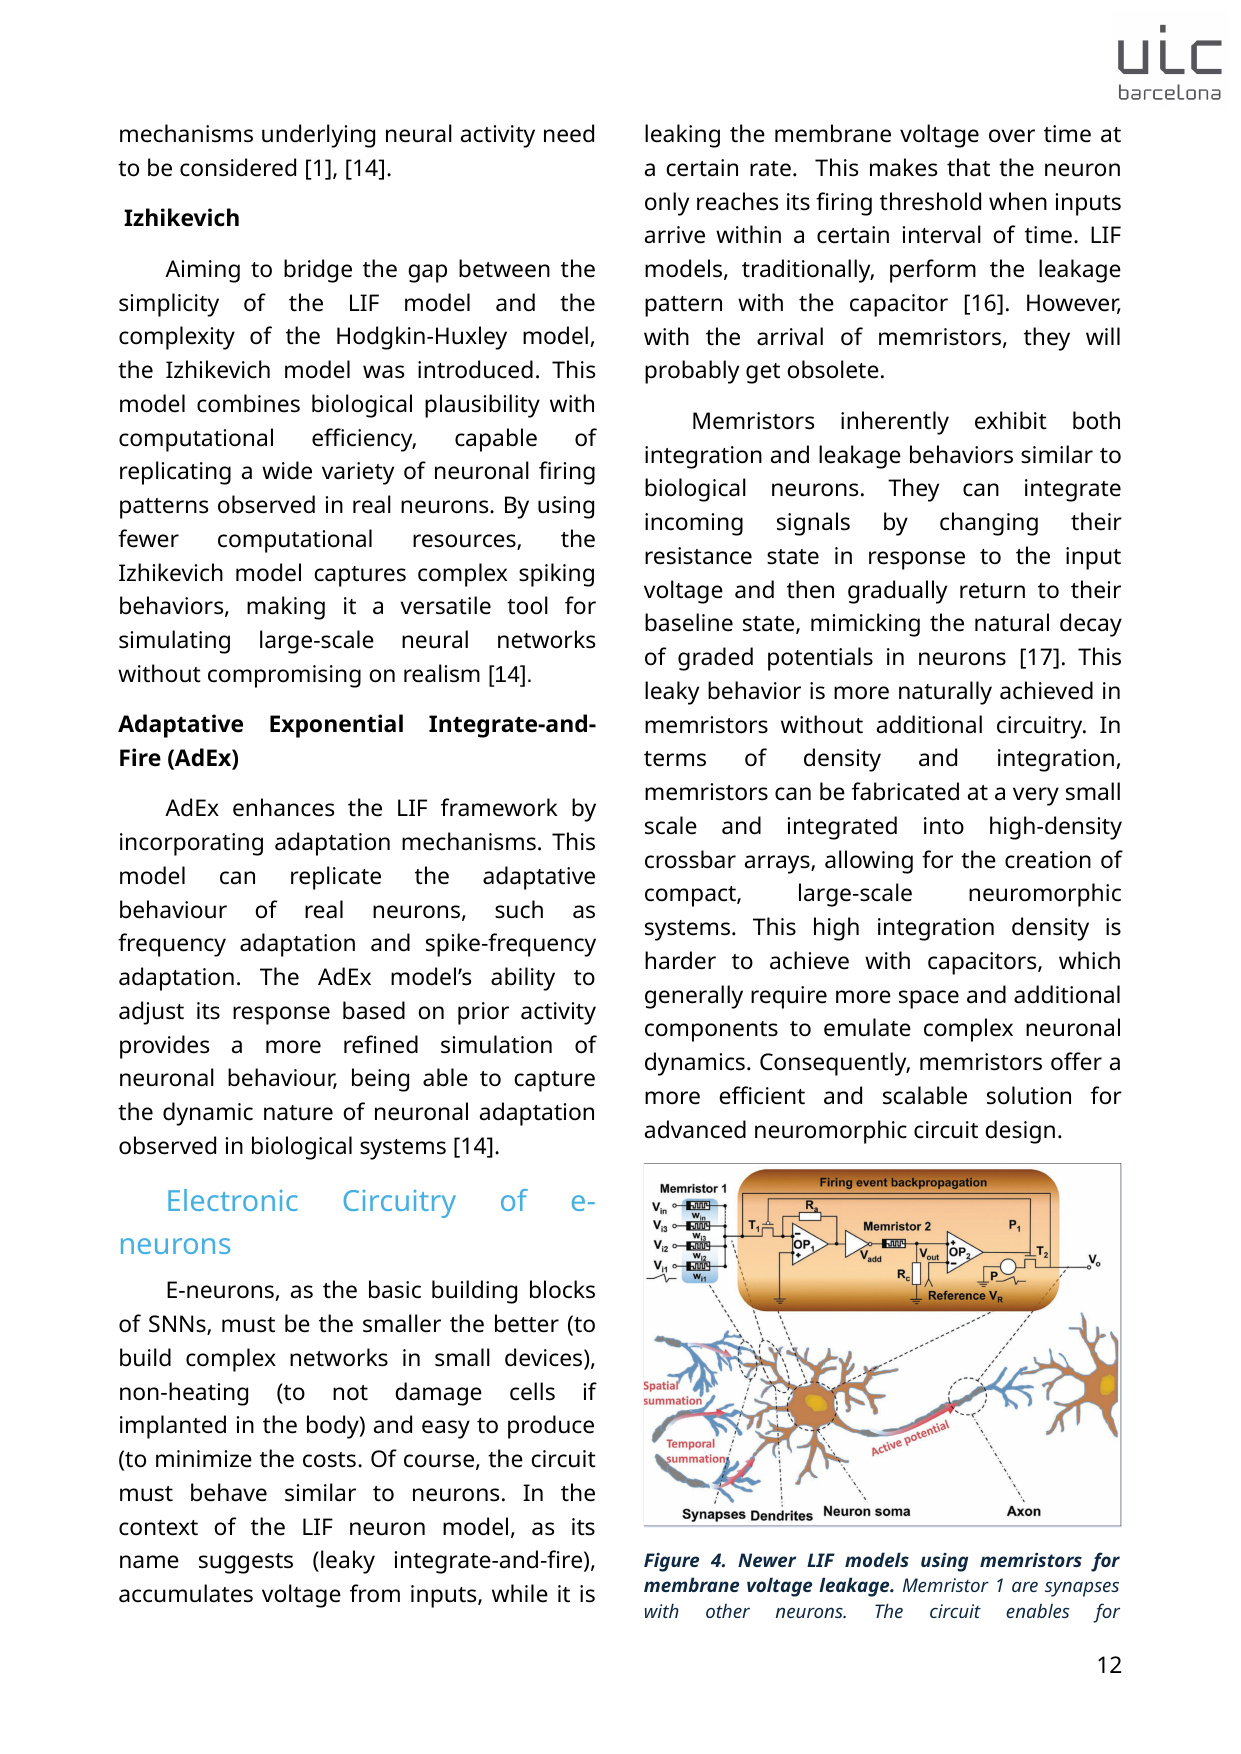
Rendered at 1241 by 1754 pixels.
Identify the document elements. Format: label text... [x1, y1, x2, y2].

text E-neurons, as the basic building blocks of SNNs, must be the smaller the better (to build complex networks in small devices), non-heating (to not damage cells if implanted in the body) and easy to produce (to minimize the costs. Of course, the circuit must behave similar to neurons. In the context of the LIF neuron model, as its name suggests (leaky integrate-and-fire), accumulates voltage from inputs, while it is leaking the membrane voltage over time at a certain rate. This makes that the neuron only reaches its firing threshold when inputs arrive within a certain interval of time. LIF models, traditionally, perform the leakage pattern with the capacitor . However, with the arrival of memristors, they will probably get obsolete. [644, 118, 1122, 386]
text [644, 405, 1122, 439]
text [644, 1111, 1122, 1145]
text Adaptative Exponential Integrate-and-Fire (AdEx) [118, 708, 596, 773]
picture [1110, 11, 1229, 110]
subtitle Electronic Circuitry of e-neurons [118, 1180, 596, 1263]
text E-neurons, as the basic building blocks of SNNs, must be the smaller the better (to build complex networks in small devices), non-heating (to not damage cells if implanted in the body) and easy to produce (to minimize the costs. Of course, the circuit must behave similar to neurons. In the context of the LIF neuron model, as its name suggests (leaky integrate-and-fire), accumulates voltage from inputs, while it is leaking the membrane voltage over time at a certain rate. This makes that the neuron only reaches its firing threshold when inputs arrive within a certain interval of time. LIF models, traditionally, perform the leakage pattern with the capacitor . However, with the arrival of memristors, they will probably get obsolete. [118, 1274, 596, 1609]
text Aiming to bridge the gap between the simplicity of the LIF model and the complexity of the Hodgkin-Huxley model, the Izhikevich model was introduced. This model combines biological plausibility with computational efficiency, capable of replicating a wide variety of neuronal firing patterns observed in real neurons. By using fewer computational resources, the Izhikevich model captures complex spiking behaviors, making it a versatile tool for simulating large-scale neural networks without compromising on realism​ . [118, 253, 596, 689]
picture [643, 1163, 1123, 1528]
text Izhikevich [118, 202, 596, 233]
text AdEx enhances the LIF framework by incorporating adaptation mechanisms. This model can replicate the adaptative behaviour of real neurons, such as frequency adaptation and spike-frequency adaptation. The AdEx model’s ability to adjust its response based on prior activity provides a more refined simulation of neuronal behaviour, being able to capture the dynamic nature of neuronal adaptation observed in biological systems . [118, 792, 596, 1161]
